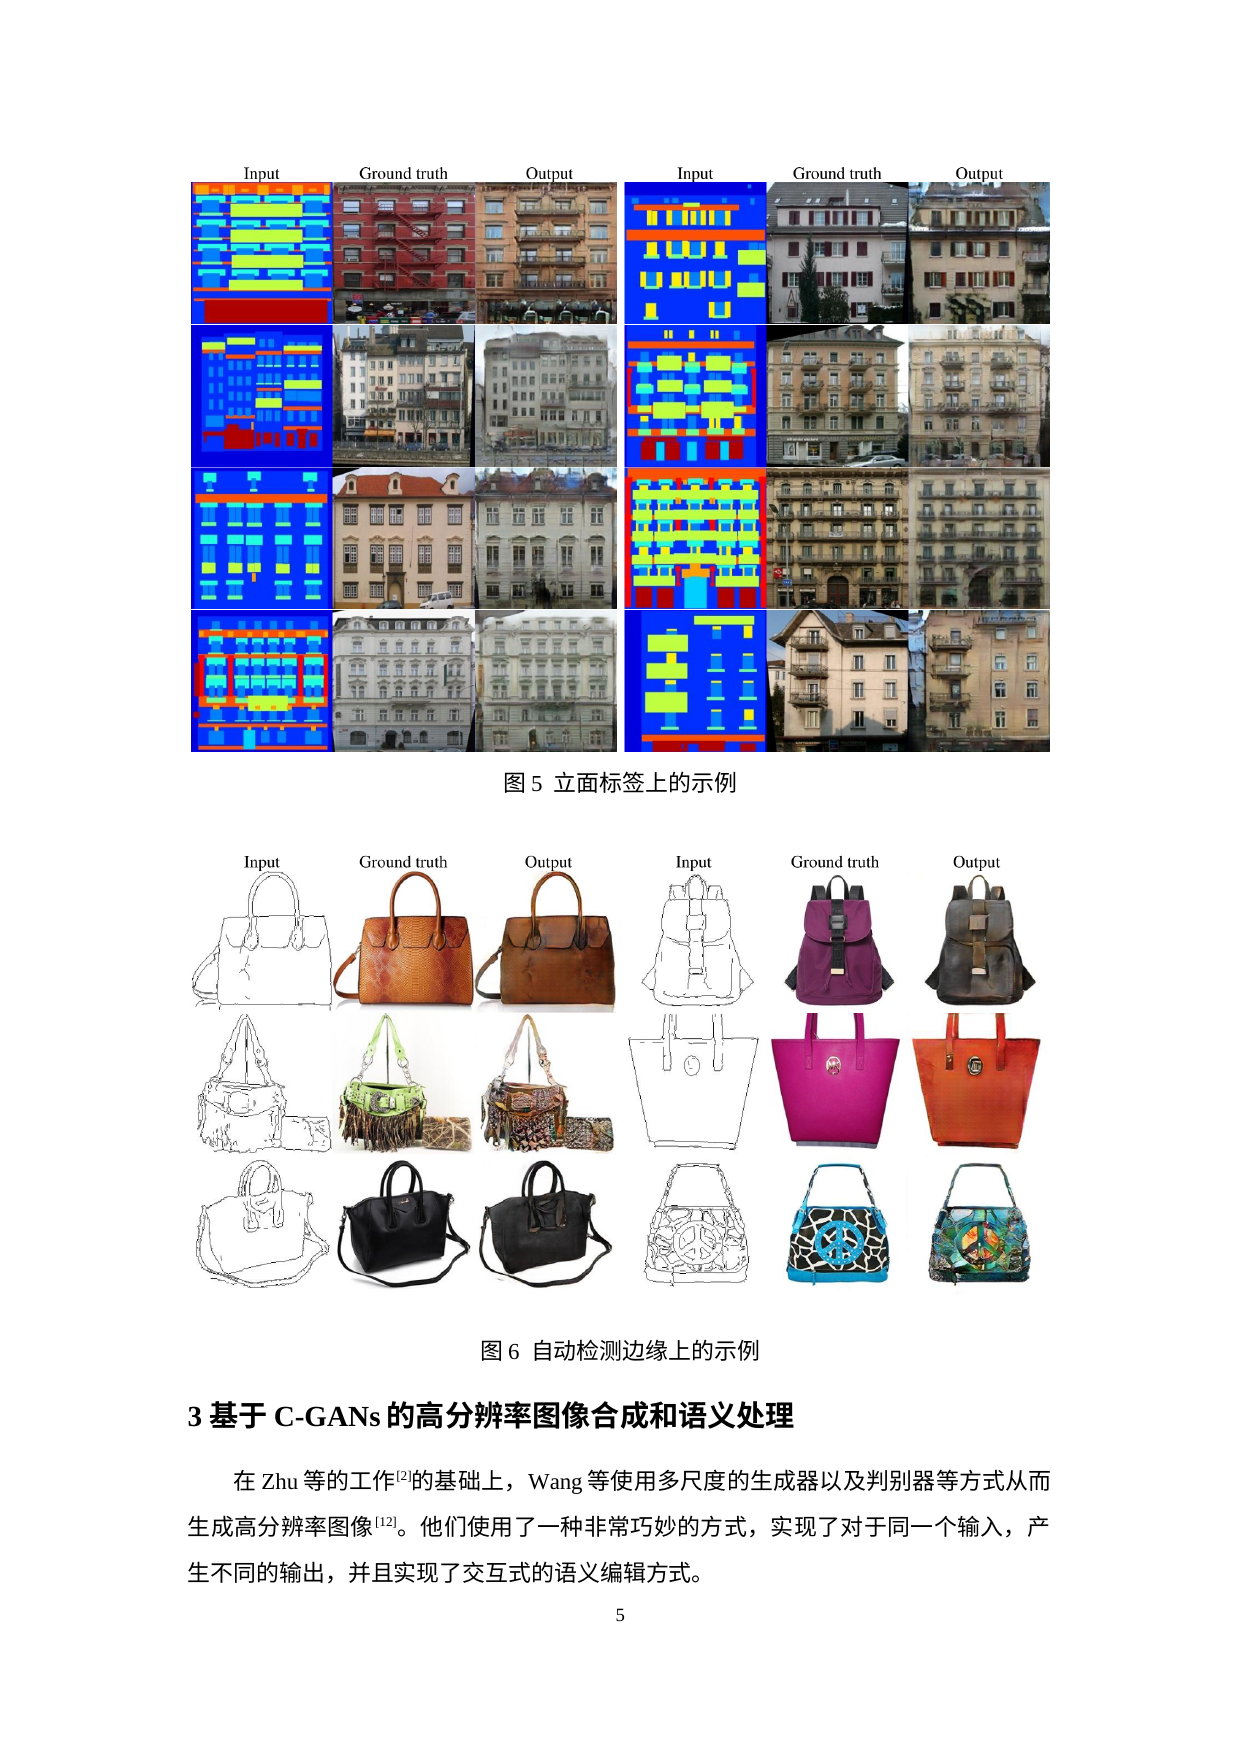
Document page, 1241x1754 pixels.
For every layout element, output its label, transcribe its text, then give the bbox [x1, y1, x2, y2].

text 3 基于C-GANs的高分辨率图像合成和语义处理 [187, 1374, 1053, 1454]
text 图5 立面标签上的示例 [187, 762, 1053, 801]
picture [187, 849, 1053, 1295]
text 图6 自动检测边缘上的示例 [187, 1330, 1053, 1369]
picture [187, 162, 1053, 753]
text 在Zhu等的工作[2]的基础上，Wang等使用多尺度的生成器以及判别器等方式从而生成高分辨率图像[12]。他们使用了一种非常巧妙的方式，实现了对于同一个输入，产生不同的输出，并且实现了交互式的语义编辑方式。 [187, 1460, 1053, 1591]
